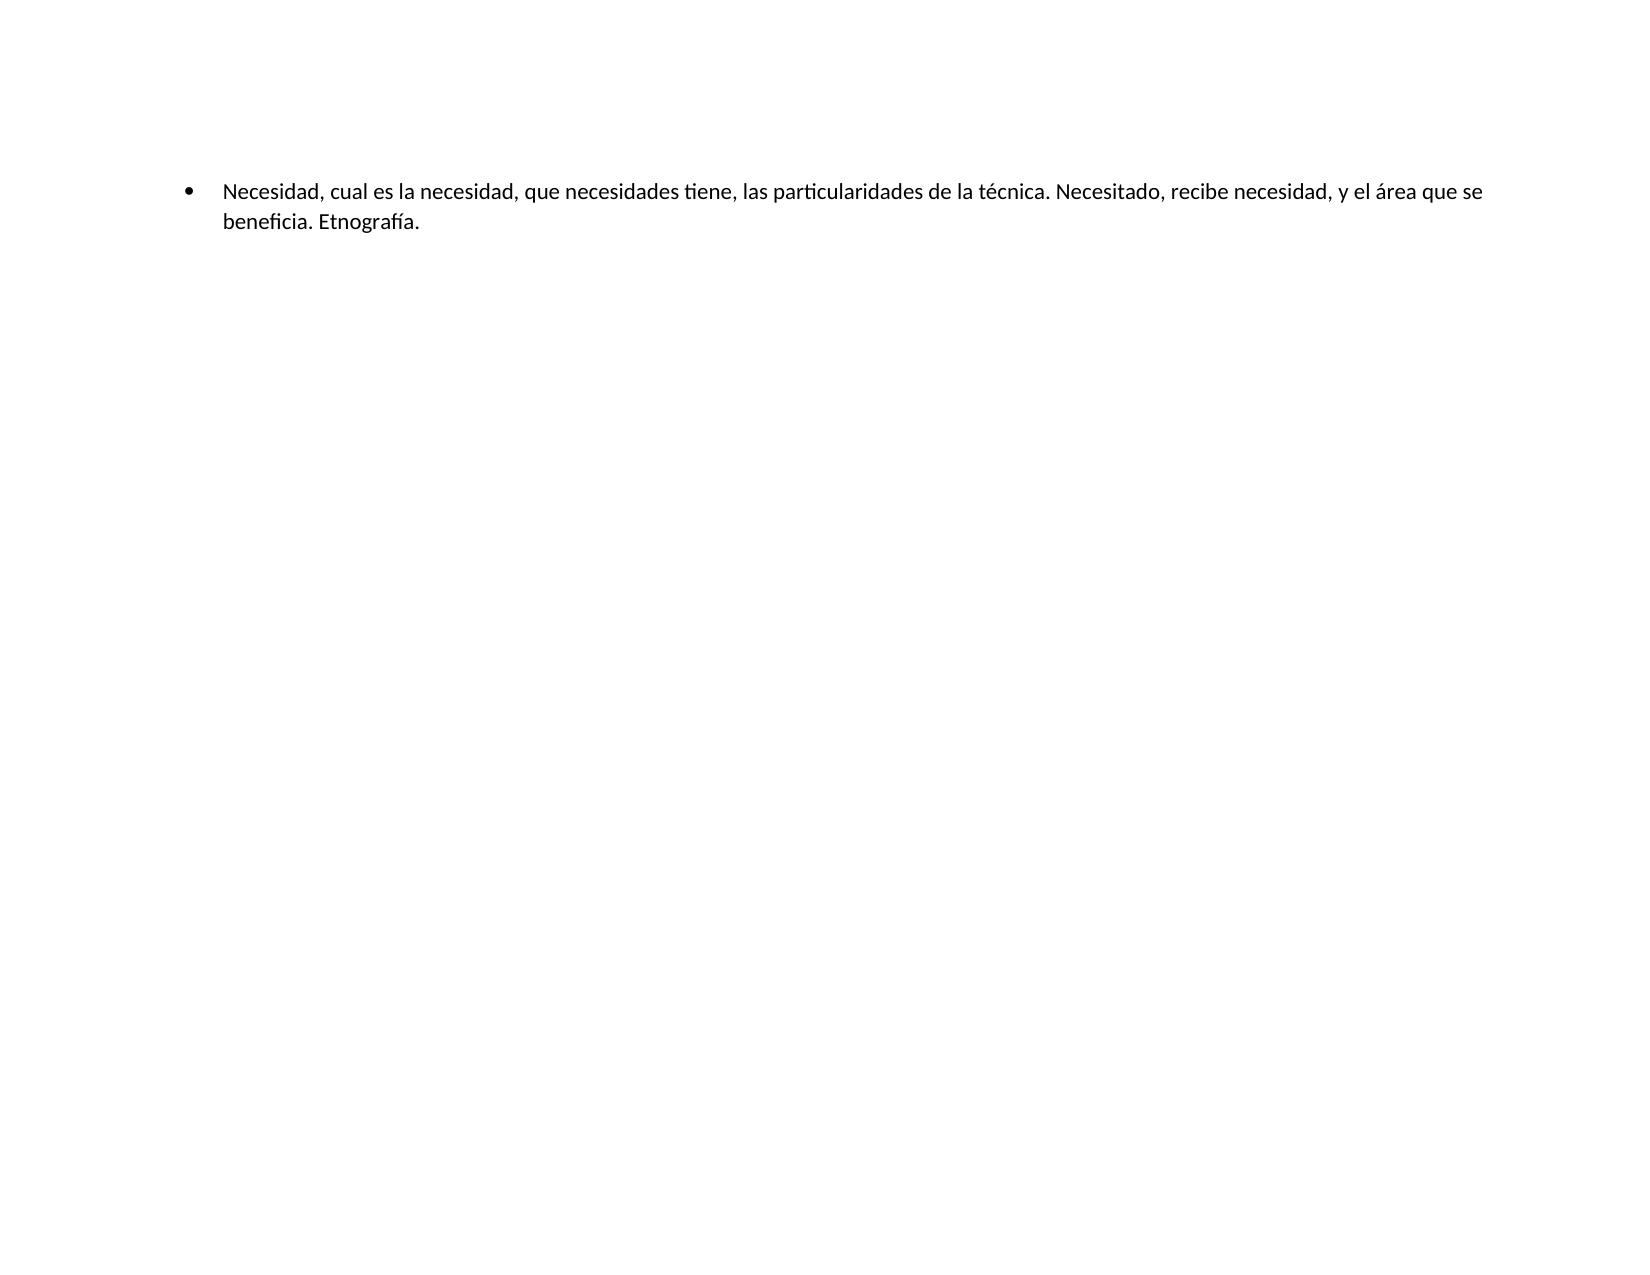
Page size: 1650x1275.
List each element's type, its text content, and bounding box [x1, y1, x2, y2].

list Necesidad, cual es la necesidad, que necesidades tiene, las particularidades de la técnica. Necesitado, recibe necesidad, y el área que se beneficia. Etnografía. [185, 177, 1502, 235]
